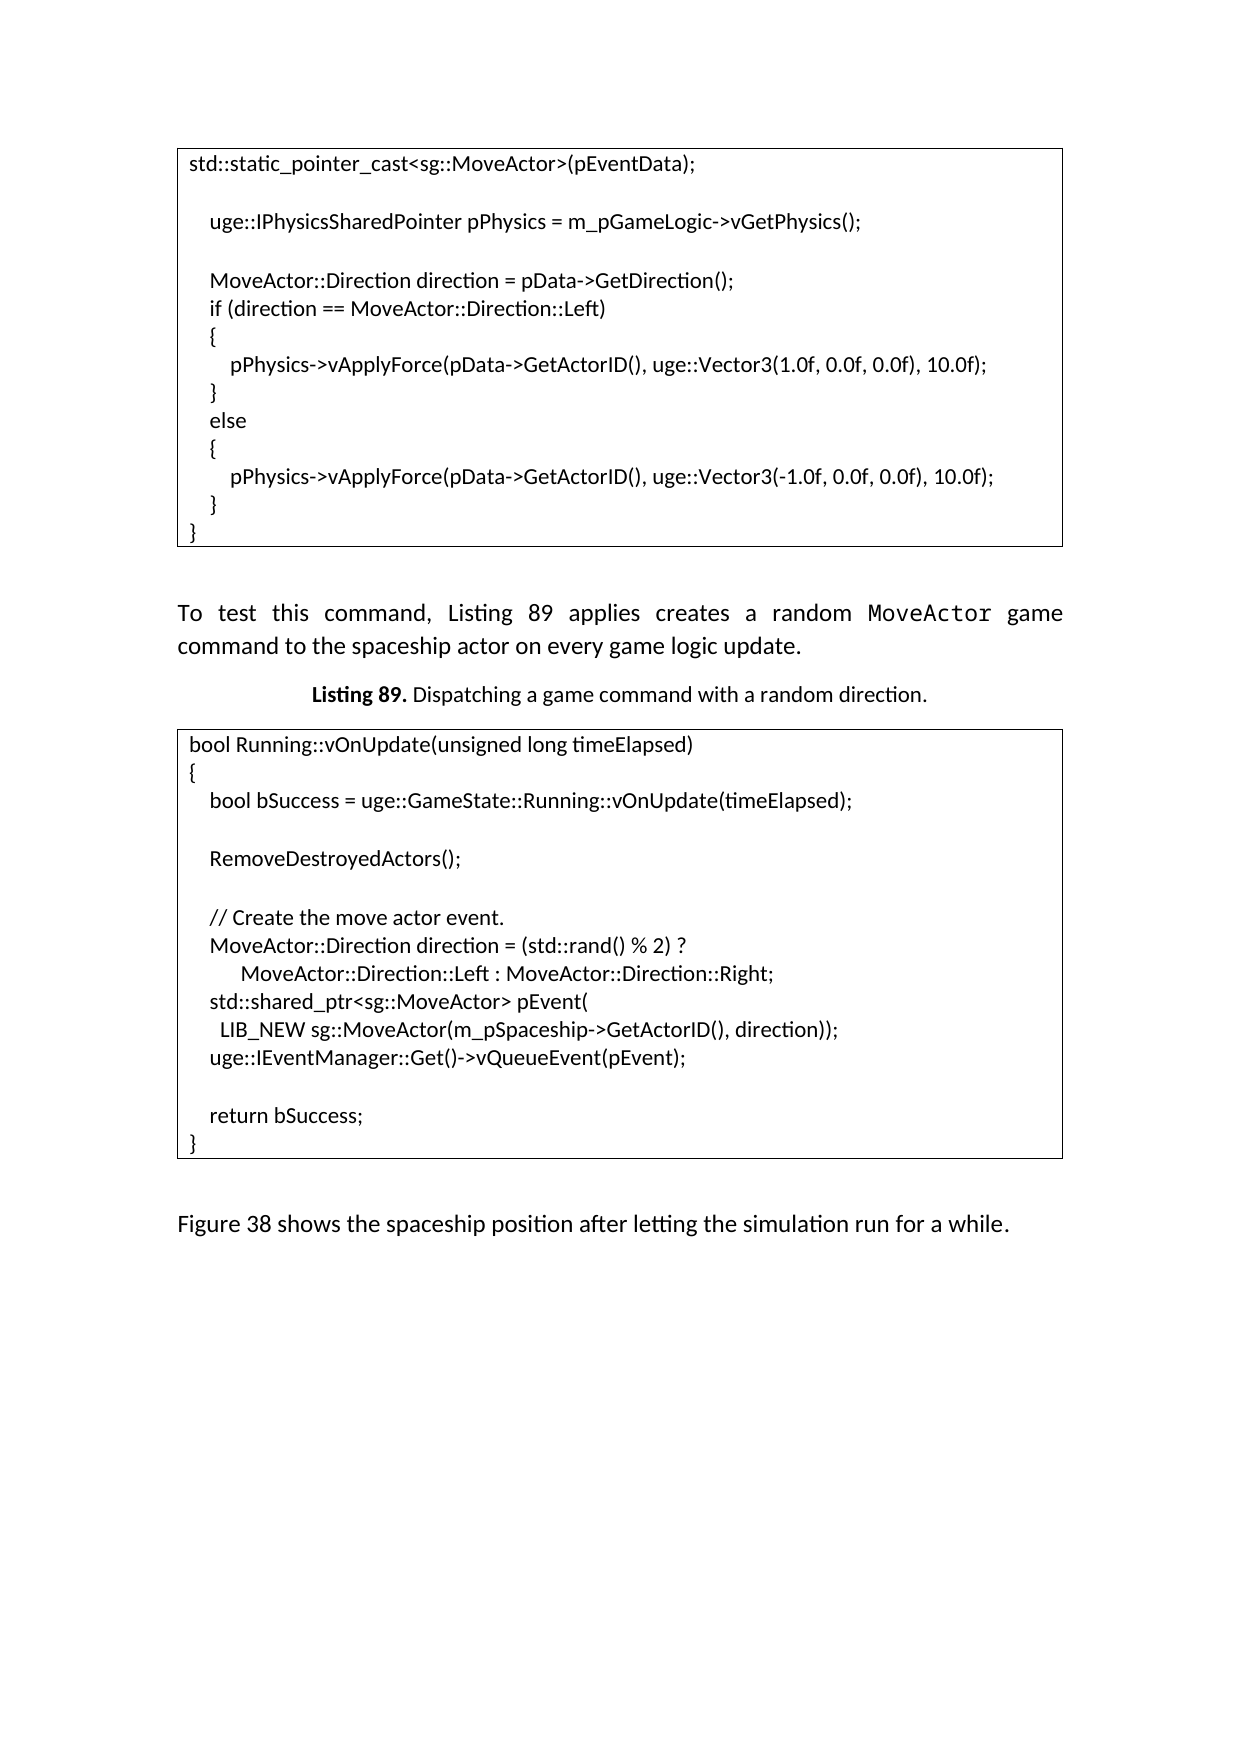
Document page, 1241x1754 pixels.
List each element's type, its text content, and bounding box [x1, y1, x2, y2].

table_header bool Running::vOnUpdate(unsigned long timeElapsed) { bool bSuccess = uge::GameState::Running::vOnUpdate(timeElapsed); RemoveDestroyedActors(); // Create the move actor event. MoveActor::Direction direction = (std::rand() % 2) ? MoveActor::Direction::Left : MoveActor::Direction::Right; std::shared_ptr<sg::MoveActor> pEvent( LIB_NEW sg::MoveActor(m_pSpaceship->GetActorID(), direction)); uge::IEventManager::Get()->vQueueEvent(pEvent); return bSuccess; } [178, 730, 1062, 1157]
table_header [178, 149, 1062, 546]
text To test this command, Listing 89 applies creates a random MoveActor game command to the spaceship actor on every game logic update. [177, 597, 1063, 661]
text Figure 38 shows the spaceship position after letting the simulation run for a while. [177, 1208, 1063, 1239]
text Listing 89. Dispatching a game command with a random direction. [177, 680, 1063, 708]
